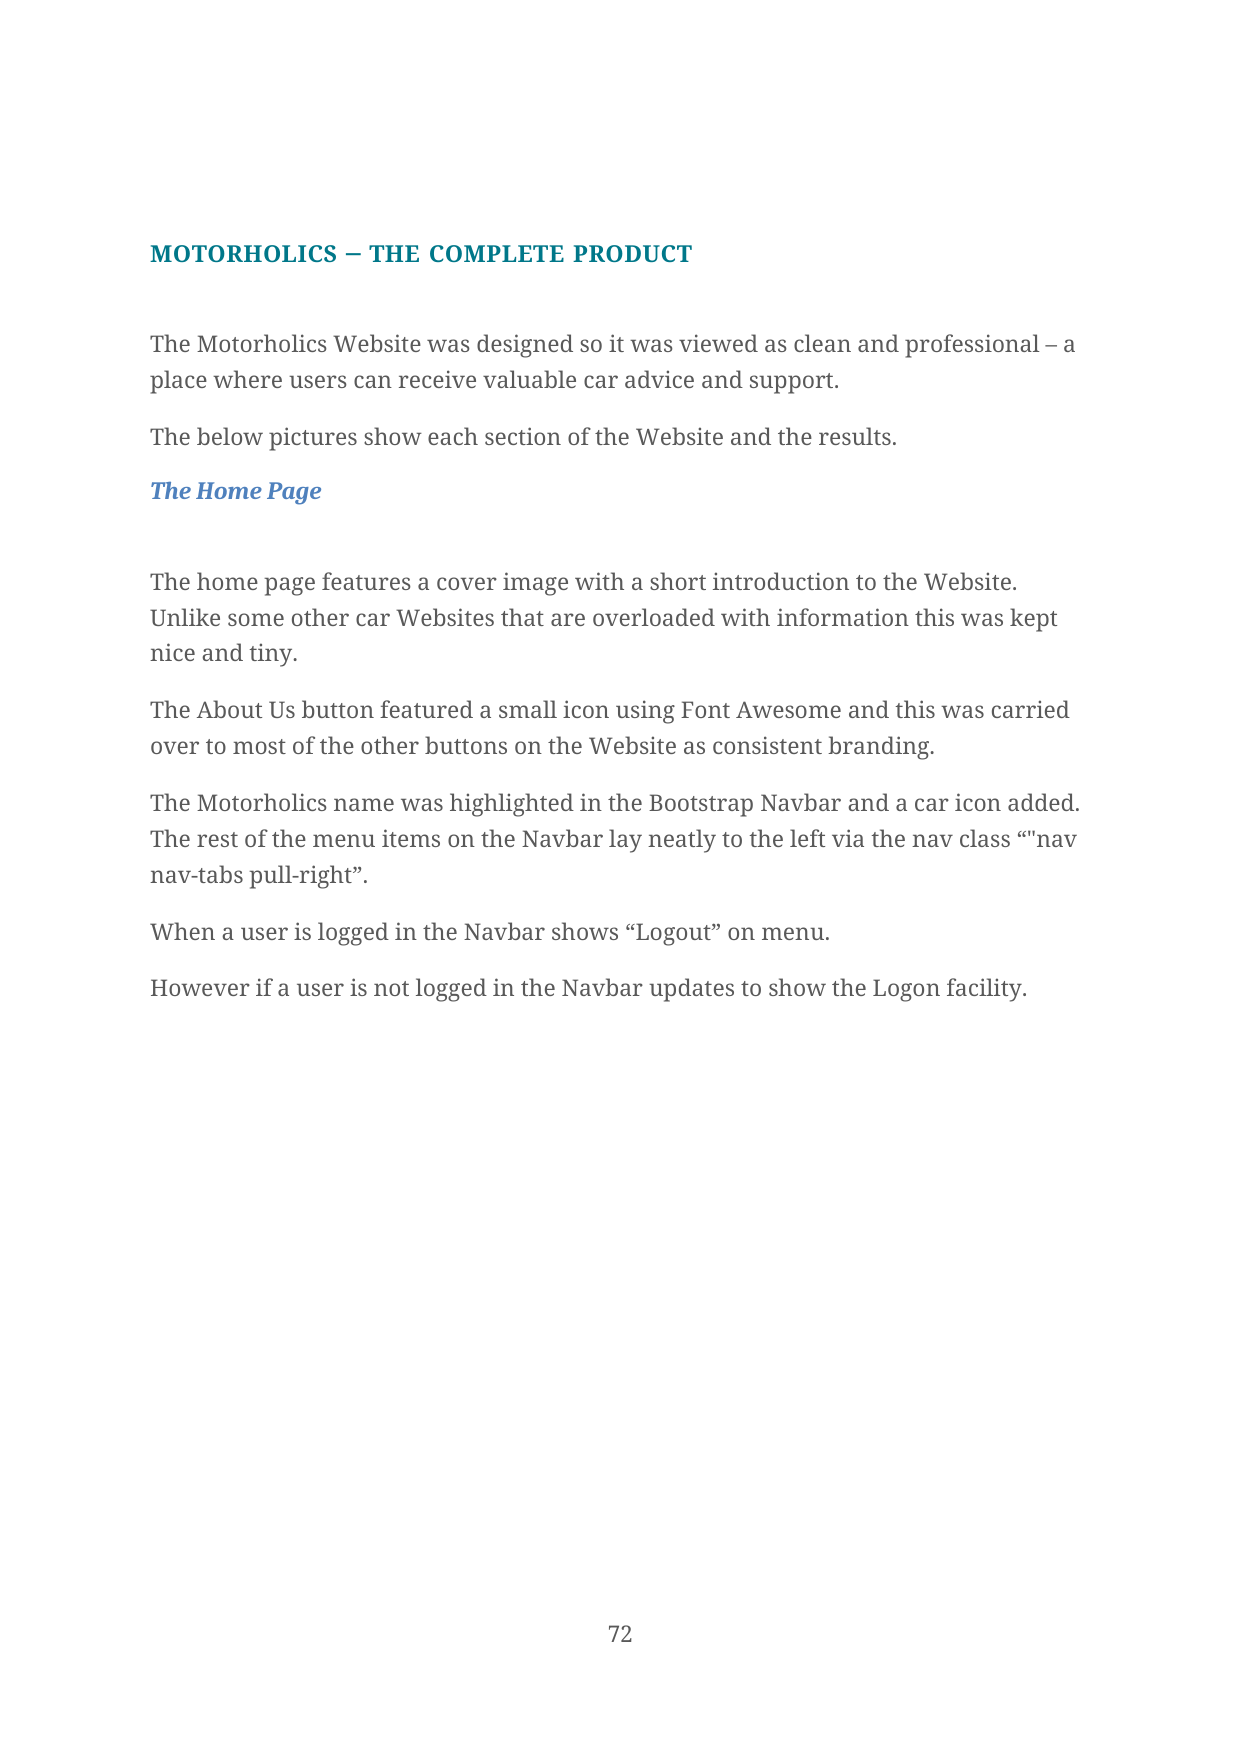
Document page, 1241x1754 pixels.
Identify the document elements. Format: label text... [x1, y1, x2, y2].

text The below pictures show each section of the Website and the results. [150, 420, 1090, 452]
text The About Us button featured a small icon using Font Awesome and this was carried over to most of the other buttons on the Website as consistent branding. [150, 694, 1090, 761]
text The Motorholics Website was designed so it was viewed as clean and professional – a place where users can receive valuable car advice and support. [150, 328, 1090, 395]
subtitle motorholics – the complete product [150, 231, 1090, 271]
subtitle The Home Page [150, 477, 1090, 506]
text The Motorholics name was highlighted in the Bootstrap Navbar and a car icon added. The rest of the menu items on the Navbar lay neatly to the left via the nav class “"nav nav-tabs pull-right”. [150, 787, 1090, 890]
text However if a user is not logged in the Navbar updates to show the Logon facility. [150, 972, 1090, 1003]
text When a user is logged in the Navbar shows “Logout” on menu. [150, 916, 1090, 947]
text The home page features a cover image with a short introduction to the Website. Unlike some other car Websites that are overloaded with information this was kept nice and tiny. [150, 566, 1090, 669]
